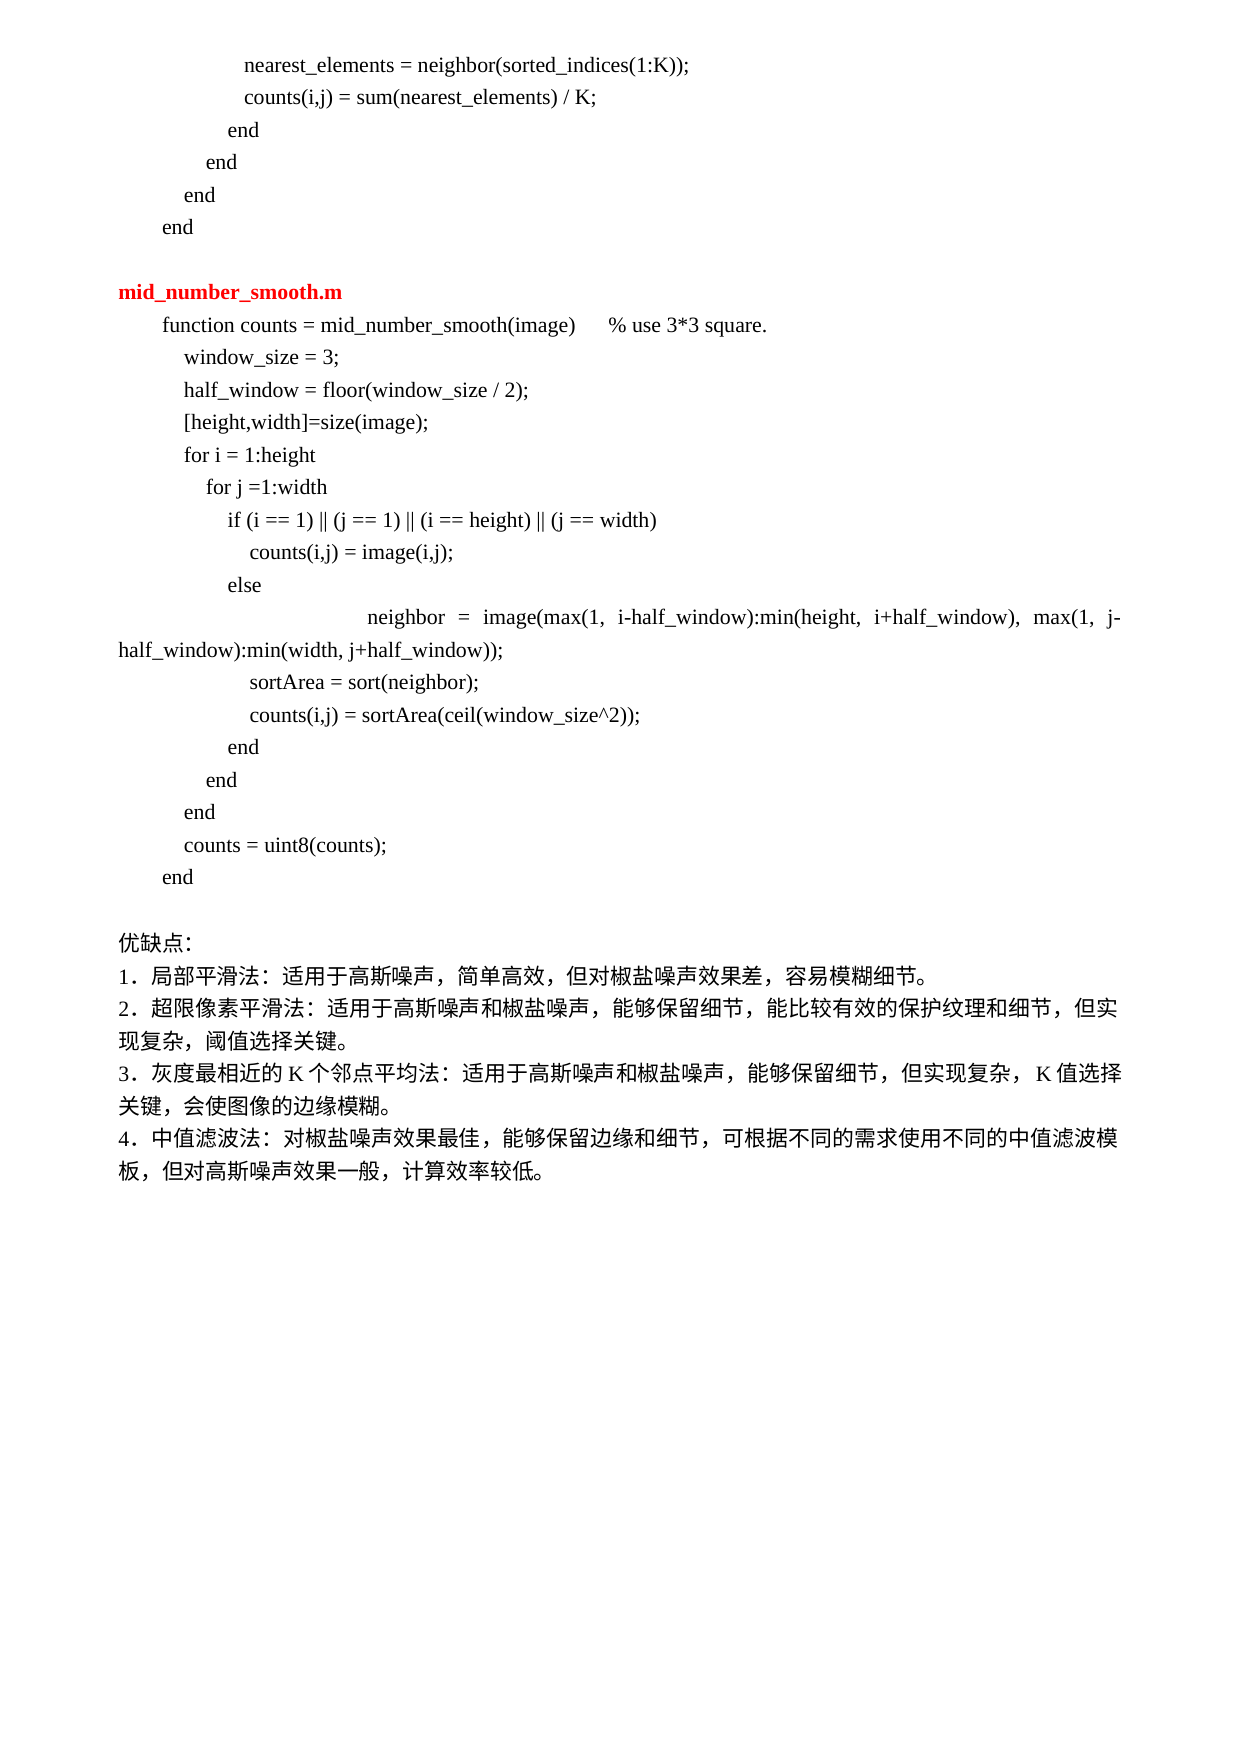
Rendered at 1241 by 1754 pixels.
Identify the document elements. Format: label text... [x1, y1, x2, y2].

text counts = uint8(counts); [118, 828, 1122, 861]
text mid_number_smooth.m [118, 276, 1122, 308]
text end [118, 861, 1122, 893]
text for j =1:width [118, 471, 1122, 503]
text end [118, 211, 1122, 243]
text nearest_elements = neighbor(sorted_indices(1:K)); [118, 48, 1122, 81]
text counts(i,j) = image(i,j); [118, 536, 1122, 568]
text 3．灰度最相近的K个邻点平均法：适用于高斯噪声和椒盐噪声，能够保留细节，但实现复杂，K值选择关键，会使图像的边缘模糊。 [118, 1056, 1122, 1121]
text end [118, 796, 1122, 828]
text end [118, 146, 1122, 178]
text else [118, 568, 1122, 601]
text end [118, 113, 1122, 146]
text function counts = mid_number_smooth(image) % use 3*3 square. [118, 308, 1122, 341]
text counts(i,j) = sortArea(ceil(window_size^2)); [118, 698, 1122, 731]
text end [118, 763, 1122, 796]
text end [118, 731, 1122, 763]
text 4．中值滤波法：对椒盐噪声效果最佳，能够保留边缘和细节，可根据不同的需求使用不同的中值滤波模板，但对高斯噪声效果一般，计算效率较低。 [118, 1121, 1122, 1186]
text 2．超限像素平滑法：适用于高斯噪声和椒盐噪声，能够保留细节，能比较有效的保护纹理和细节，但实现复杂，阈值选择关键。 [118, 991, 1122, 1056]
text if (i == 1) || (j == 1) || (i == height) || (j == width) [118, 503, 1122, 536]
text for i = 1:height [118, 438, 1122, 471]
text window_size = 3; [118, 341, 1122, 373]
text sortArea = sort(neighbor); [118, 666, 1122, 698]
text counts(i,j) = sum(nearest_elements) / K; [118, 81, 1122, 113]
text 1．局部平滑法：适用于高斯噪声，简单高效，但对椒盐噪声效果差，容易模糊细节。 [118, 958, 1122, 991]
text half_window = floor(window_size / 2); [118, 373, 1122, 406]
text neighbor = image(max(1, i-half_window):min(height, i+half_window), max(1, j-half_window):min(width, j+half_window)); [118, 601, 1122, 666]
text end [118, 178, 1122, 211]
text [height,width]=size(image); [118, 406, 1122, 438]
text 优缺点： [118, 926, 1122, 958]
